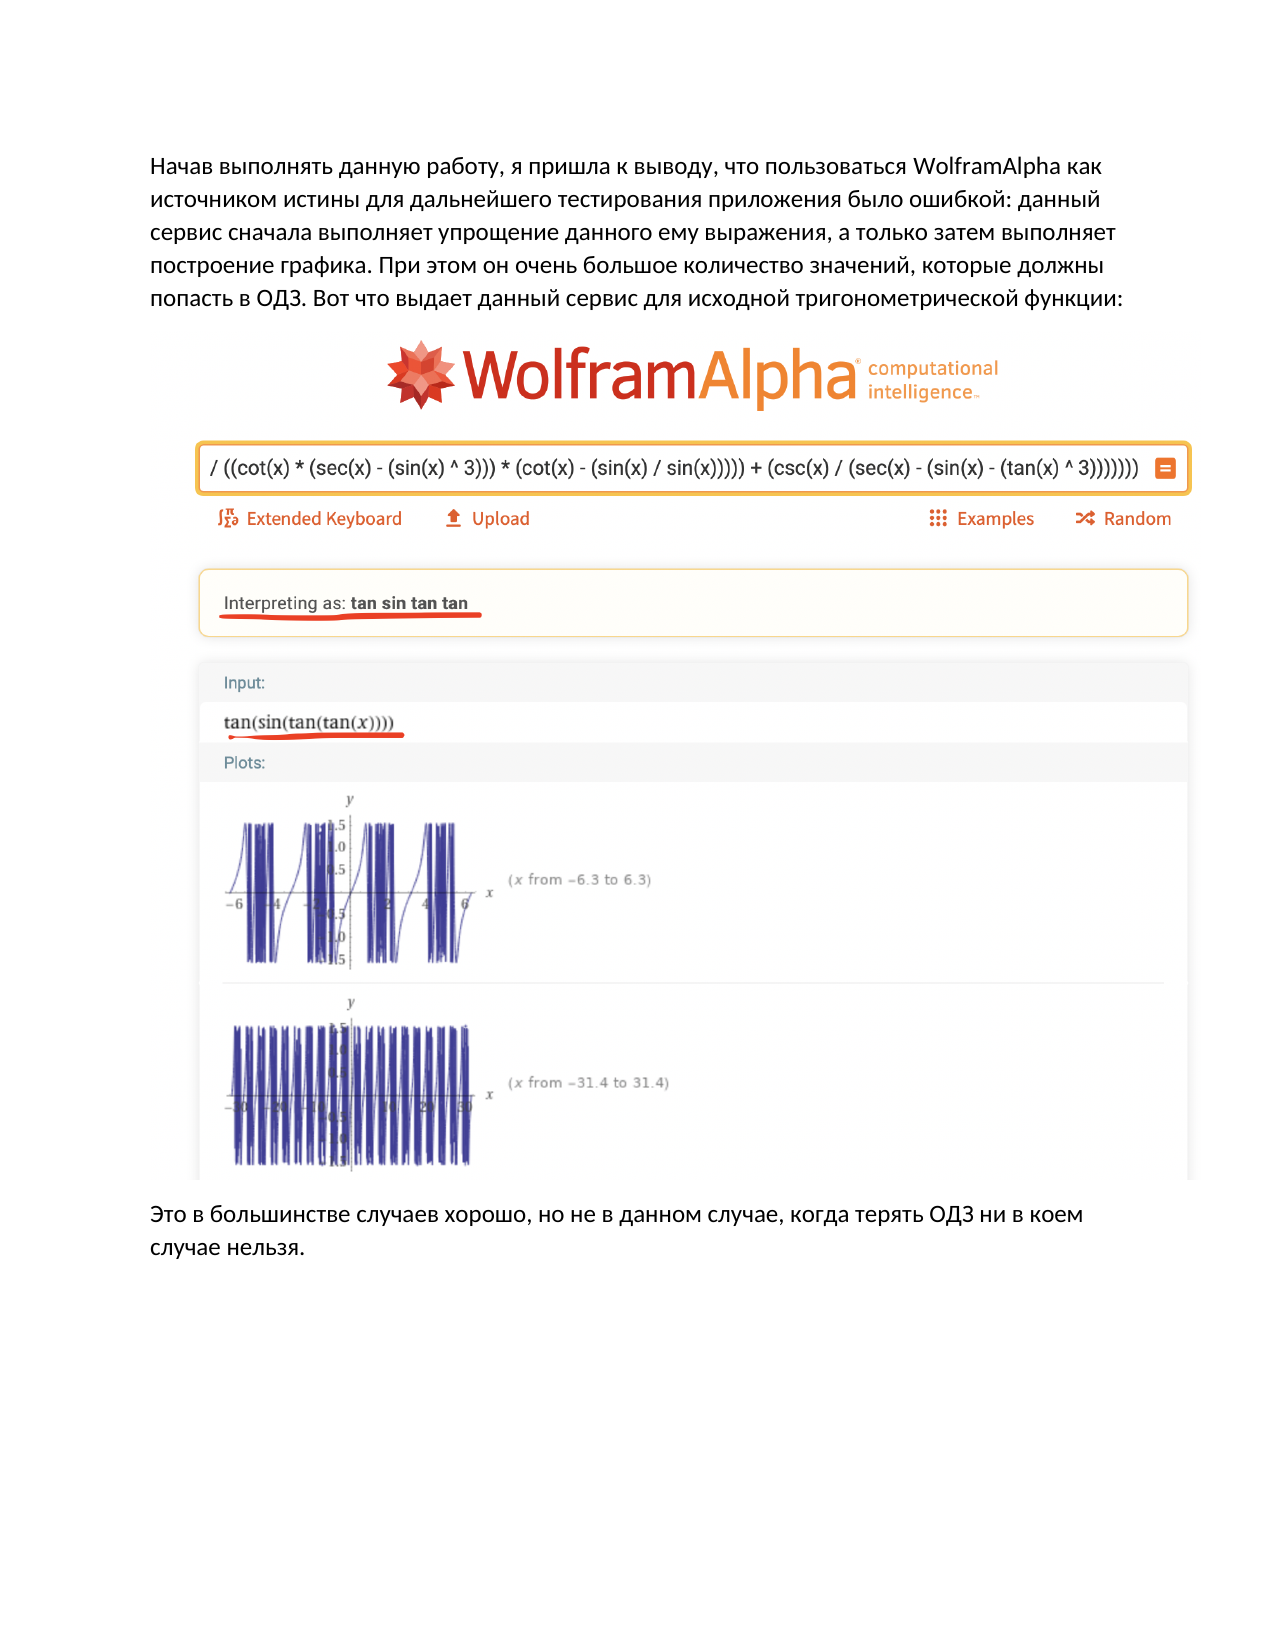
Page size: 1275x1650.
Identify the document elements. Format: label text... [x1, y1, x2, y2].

text Это в большинстве случаев хорошо, но не в данном случае, когда терять ОДЗ ни в коем случае нельзя. [150, 1199, 1125, 1293]
text Начав выполнять данную работу, я пришла к выводу, что пользоваться WolframAlpha как источником истины для дальнейшего тестирования приложения было ошибкой: данный сервис сначала выполняет упрощение данного ему выражения, а только затем выполняет построение графика. При этом он очень большое количество значений, которые должны попасть в ОДЗ. Вот что выдает данный сервис для исходной тригонометрической функции: [150, 150, 1125, 312]
picture [150, 331, 1202, 1180]
